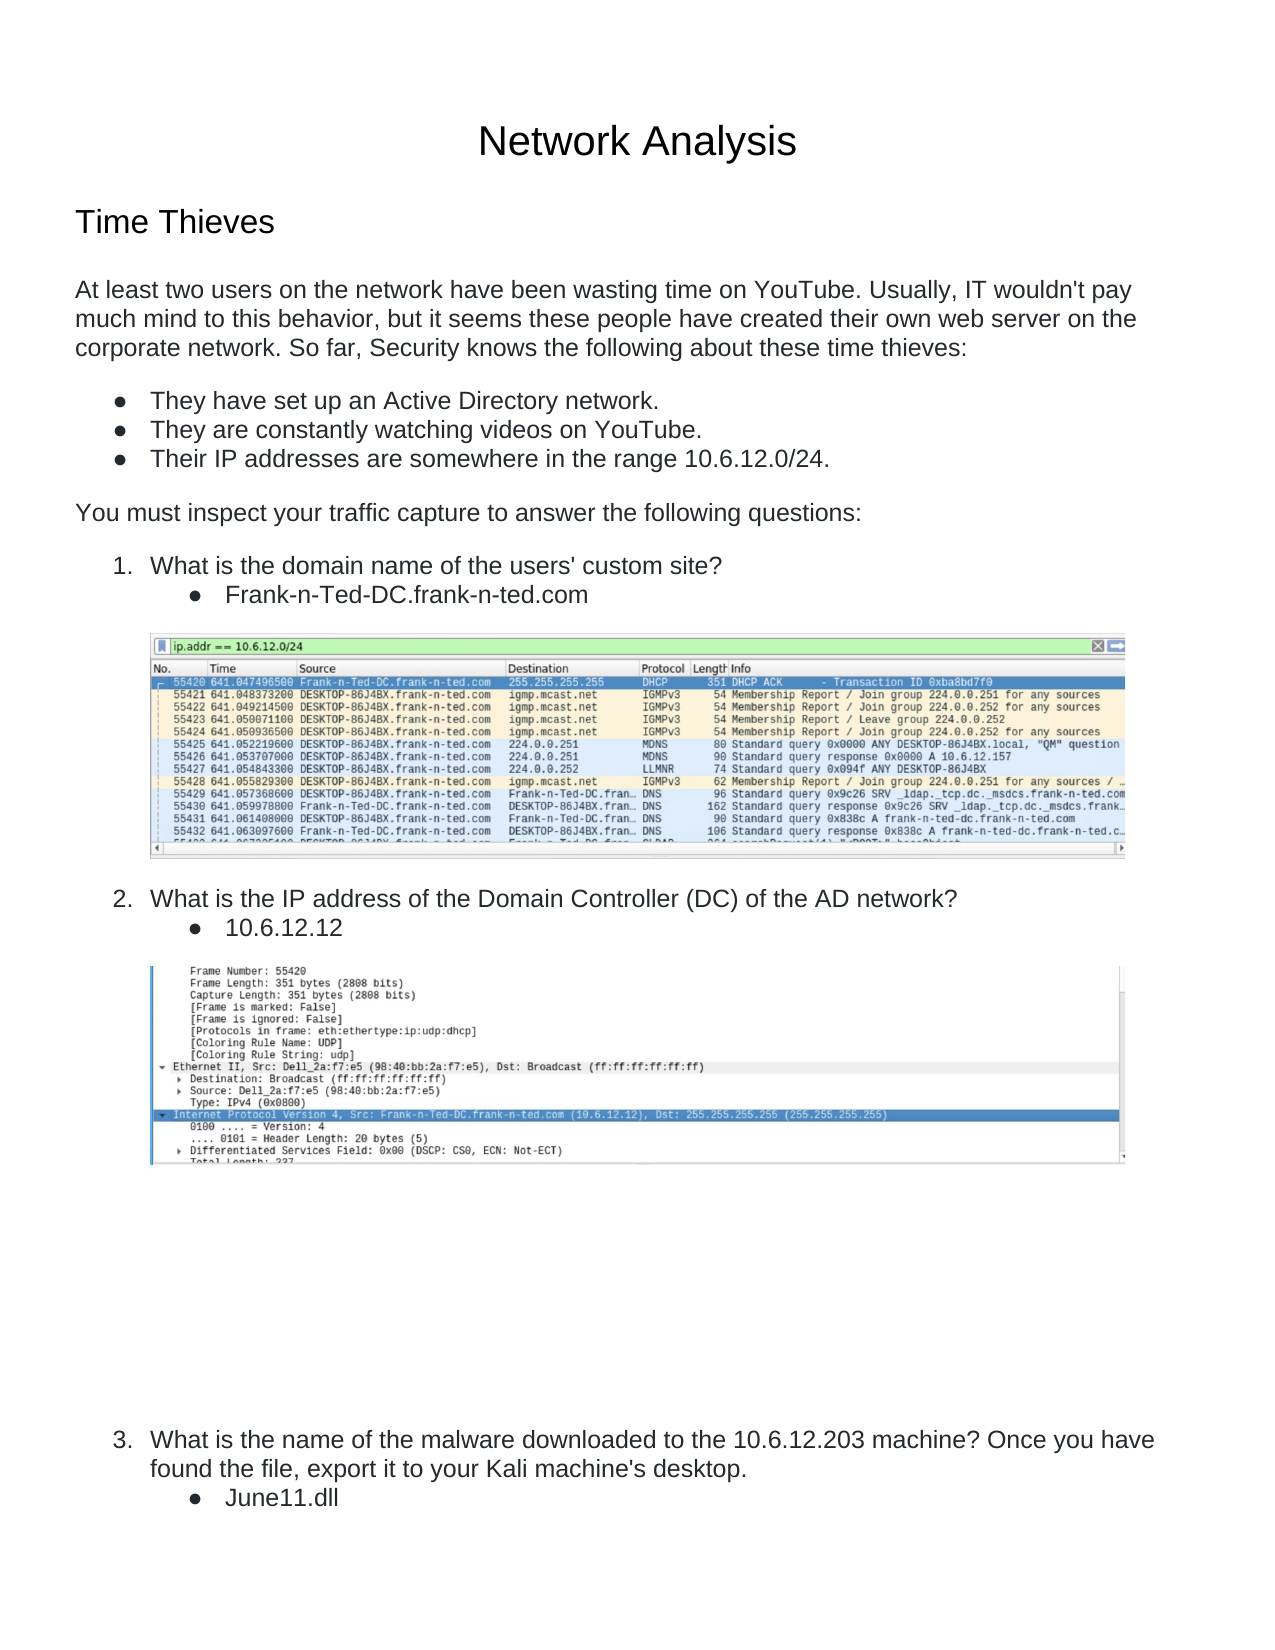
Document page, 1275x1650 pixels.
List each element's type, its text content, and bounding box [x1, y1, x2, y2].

list Their IP addresses are somewhere in the range 10.6.12.0/24. [112, 444, 1200, 473]
list Frank-n-Ted-DC.frank-n-ted.com [187, 580, 1200, 609]
list What is the name of the malware downloaded to the 10.6.12.203 machine? Once you have found the file, export it to your Kali machine's desktop. [112, 1426, 1200, 1483]
list They have set up an Active Directory network. [112, 386, 1200, 415]
list 10.6.12.12 [187, 913, 1200, 941]
text At least two users on the network have been wasting time on YouTube. Usually, IT wouldn't pay much mind to this behavior, but it seems these people have created their own web server on the corporate network. So far, Security knows the following about these time thieves: [75, 275, 1200, 361]
list What is the domain name of the users' custom site? [112, 551, 1200, 580]
subtitle Network Analysis [75, 117, 1200, 164]
picture [150, 966, 1125, 1165]
text You must inspect your traffic capture to answer the following questions: [75, 498, 1200, 526]
list They are constantly watching videos on YouTube. [112, 415, 1200, 444]
list What is the IP address of the Domain Controller (DC) of the AD network? [112, 884, 1200, 913]
list June11.dll [187, 1483, 1200, 1512]
picture [150, 633, 1125, 859]
subtitle Time Thieves [75, 202, 1200, 241]
